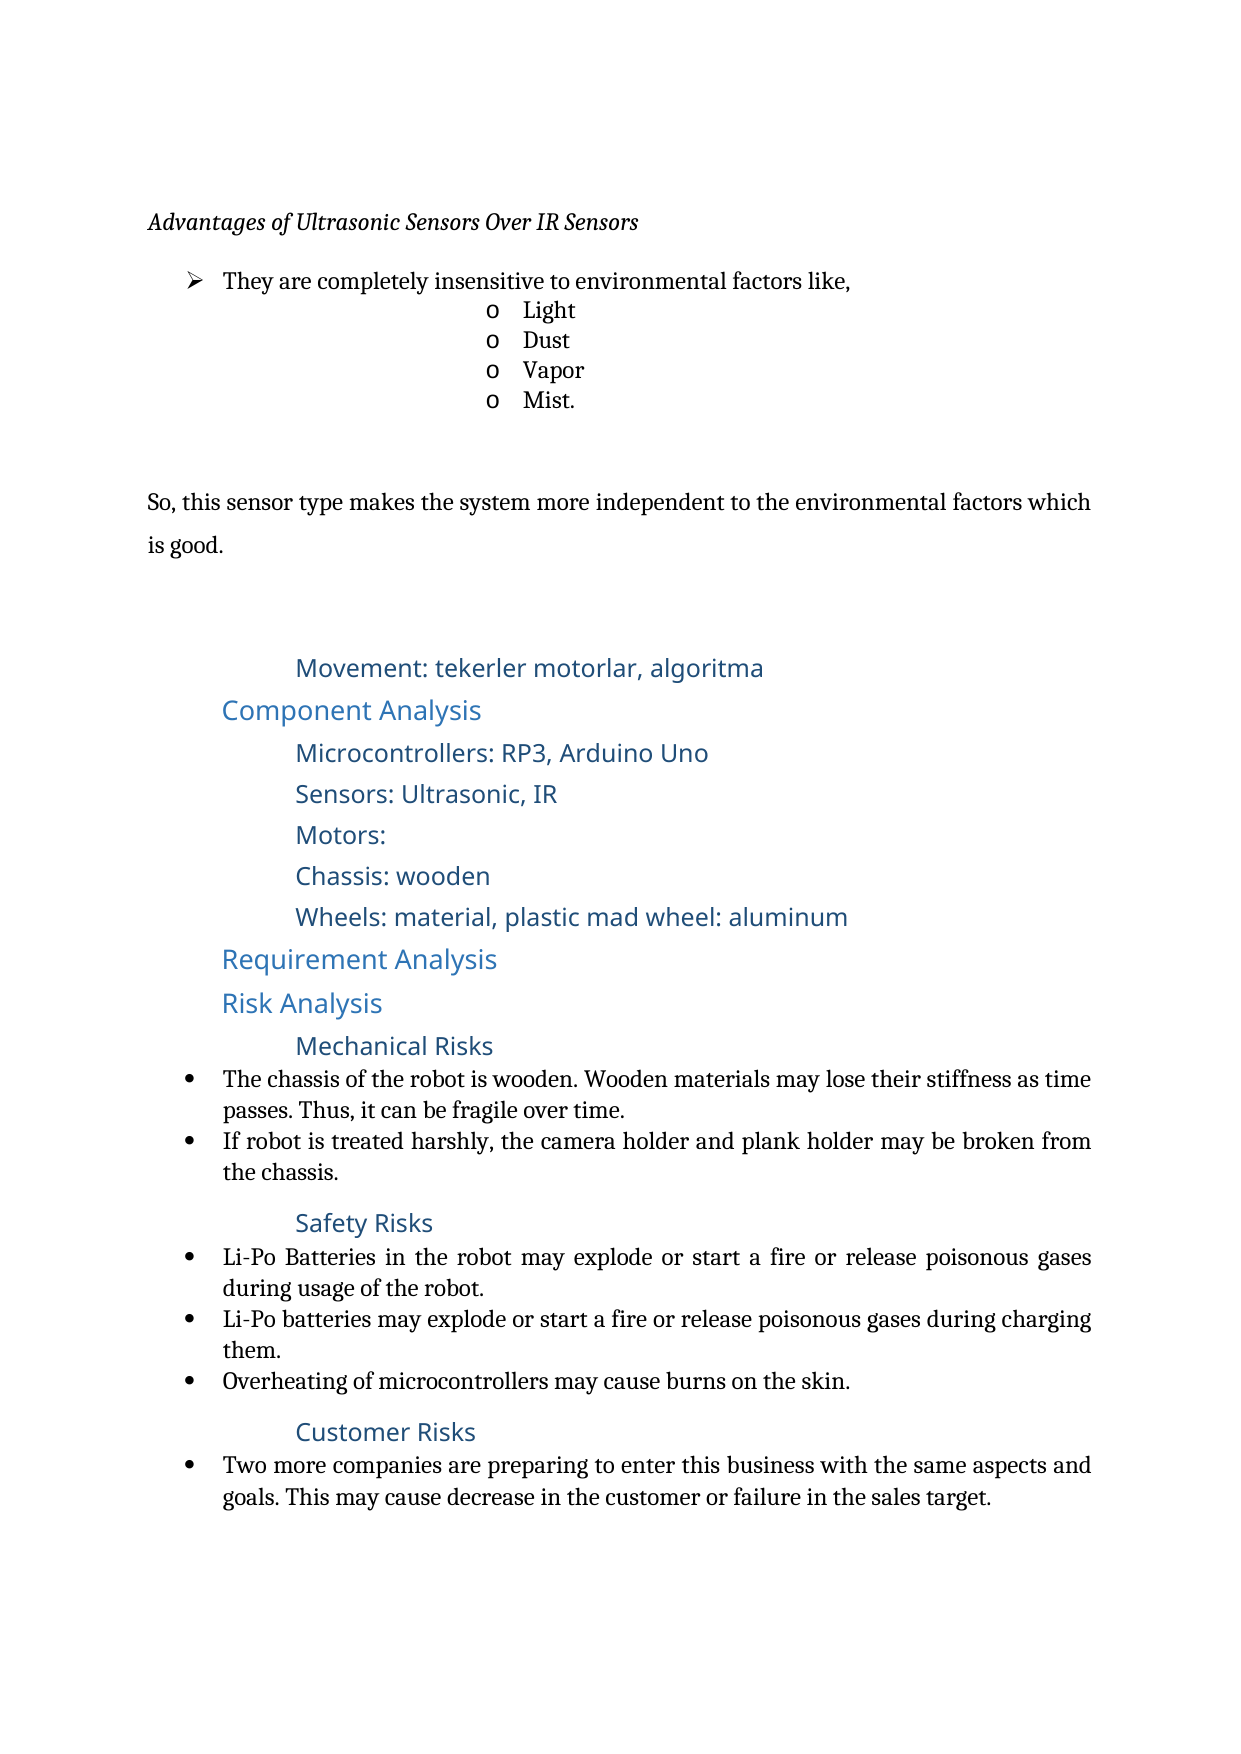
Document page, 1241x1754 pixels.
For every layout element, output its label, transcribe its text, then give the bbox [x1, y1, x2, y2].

text Advantages of Ultrasonic Sensors Over IR Sensors [148, 207, 1093, 236]
list Light [485, 296, 1093, 326]
list Two more companies are preparing to enter this business with the same aspects and goals. This may cause decrease in the customer or failure in the sales target. [185, 1451, 1093, 1511]
list They are completely insensitive to environmental factors like, [185, 267, 1093, 296]
list Mist. [485, 386, 1093, 416]
subtitle Motors: [295, 818, 1093, 852]
list Li-Po Batteries in the robot may explode or start a fire or release poisonous gases during usage of the robot. [185, 1243, 1093, 1303]
list Li-Po batteries may explode or start a fire or release poisonous gases during charging them. [185, 1305, 1093, 1365]
list Overheating of microcontrollers may cause burns on the skin. [185, 1367, 1093, 1396]
subtitle Risk Analysis [221, 984, 1093, 1021]
list If robot is treated harshly, the camera holder and plank holder may be broken from the chassis. [185, 1127, 1093, 1187]
subtitle Customer Risks [221, 1415, 1093, 1449]
subtitle Component Analysis [148, 692, 1093, 729]
subtitle Movement: tekerler motorlar, algoritma [221, 651, 1093, 685]
text So, this sensor type makes the system more independent to the environmental factors which is good. [148, 488, 1093, 560]
subtitle Microcontrollers: RP3, Arduino Uno [295, 736, 1093, 770]
list Dust [485, 326, 1093, 356]
subtitle Wheels: material, plastic mad wheel: aluminum [295, 899, 1093, 934]
subtitle Chassis: wooden [295, 859, 1093, 893]
subtitle Mechanical Risks [221, 1028, 1093, 1062]
subtitle Safety Risks [221, 1206, 1093, 1240]
list Vapor [485, 356, 1093, 386]
list The chassis of the robot is wooden. Wooden materials may lose their stiffness as time passes. Thus, it can be fragile over time. [185, 1065, 1093, 1125]
subtitle Sensors: Ultrasonic, IR [295, 777, 1093, 811]
subtitle Requirement Analysis [221, 941, 1093, 977]
